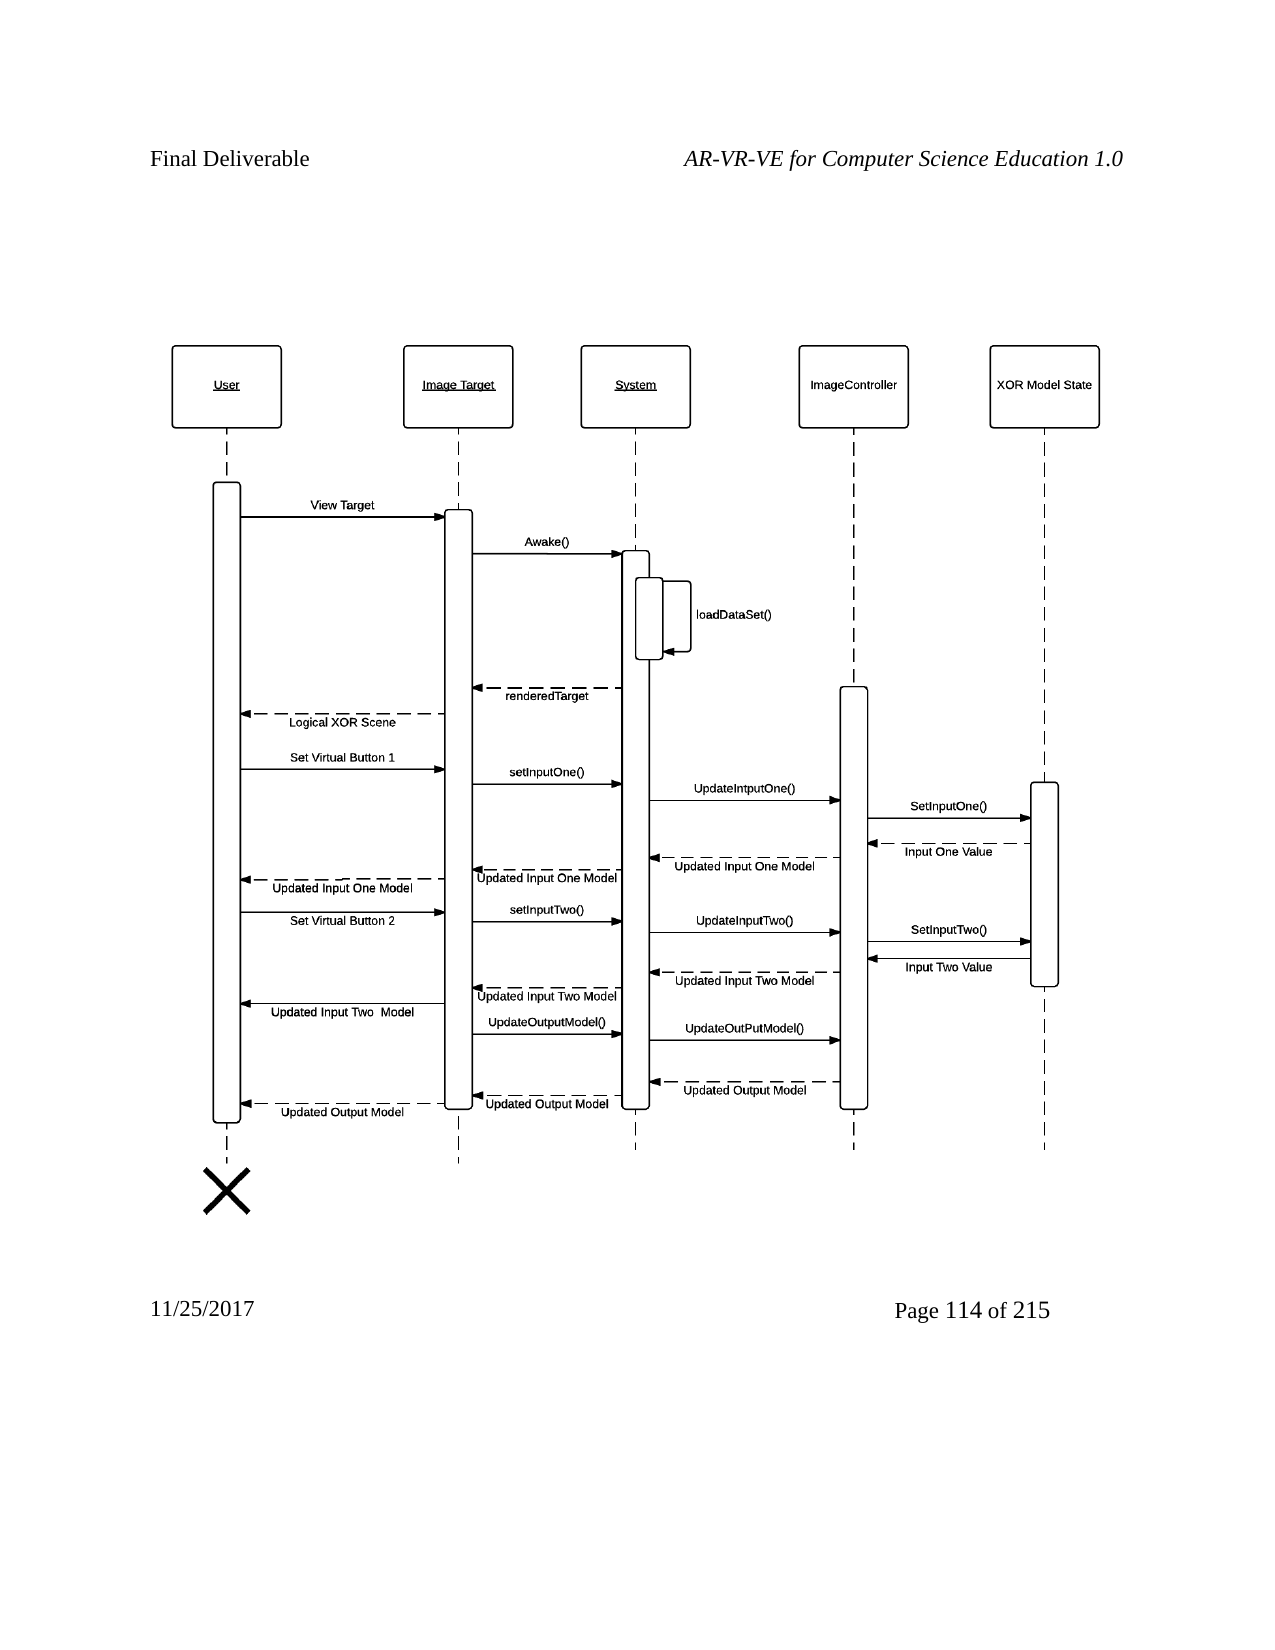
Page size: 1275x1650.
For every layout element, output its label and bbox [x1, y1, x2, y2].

picture [150, 332, 1125, 1245]
